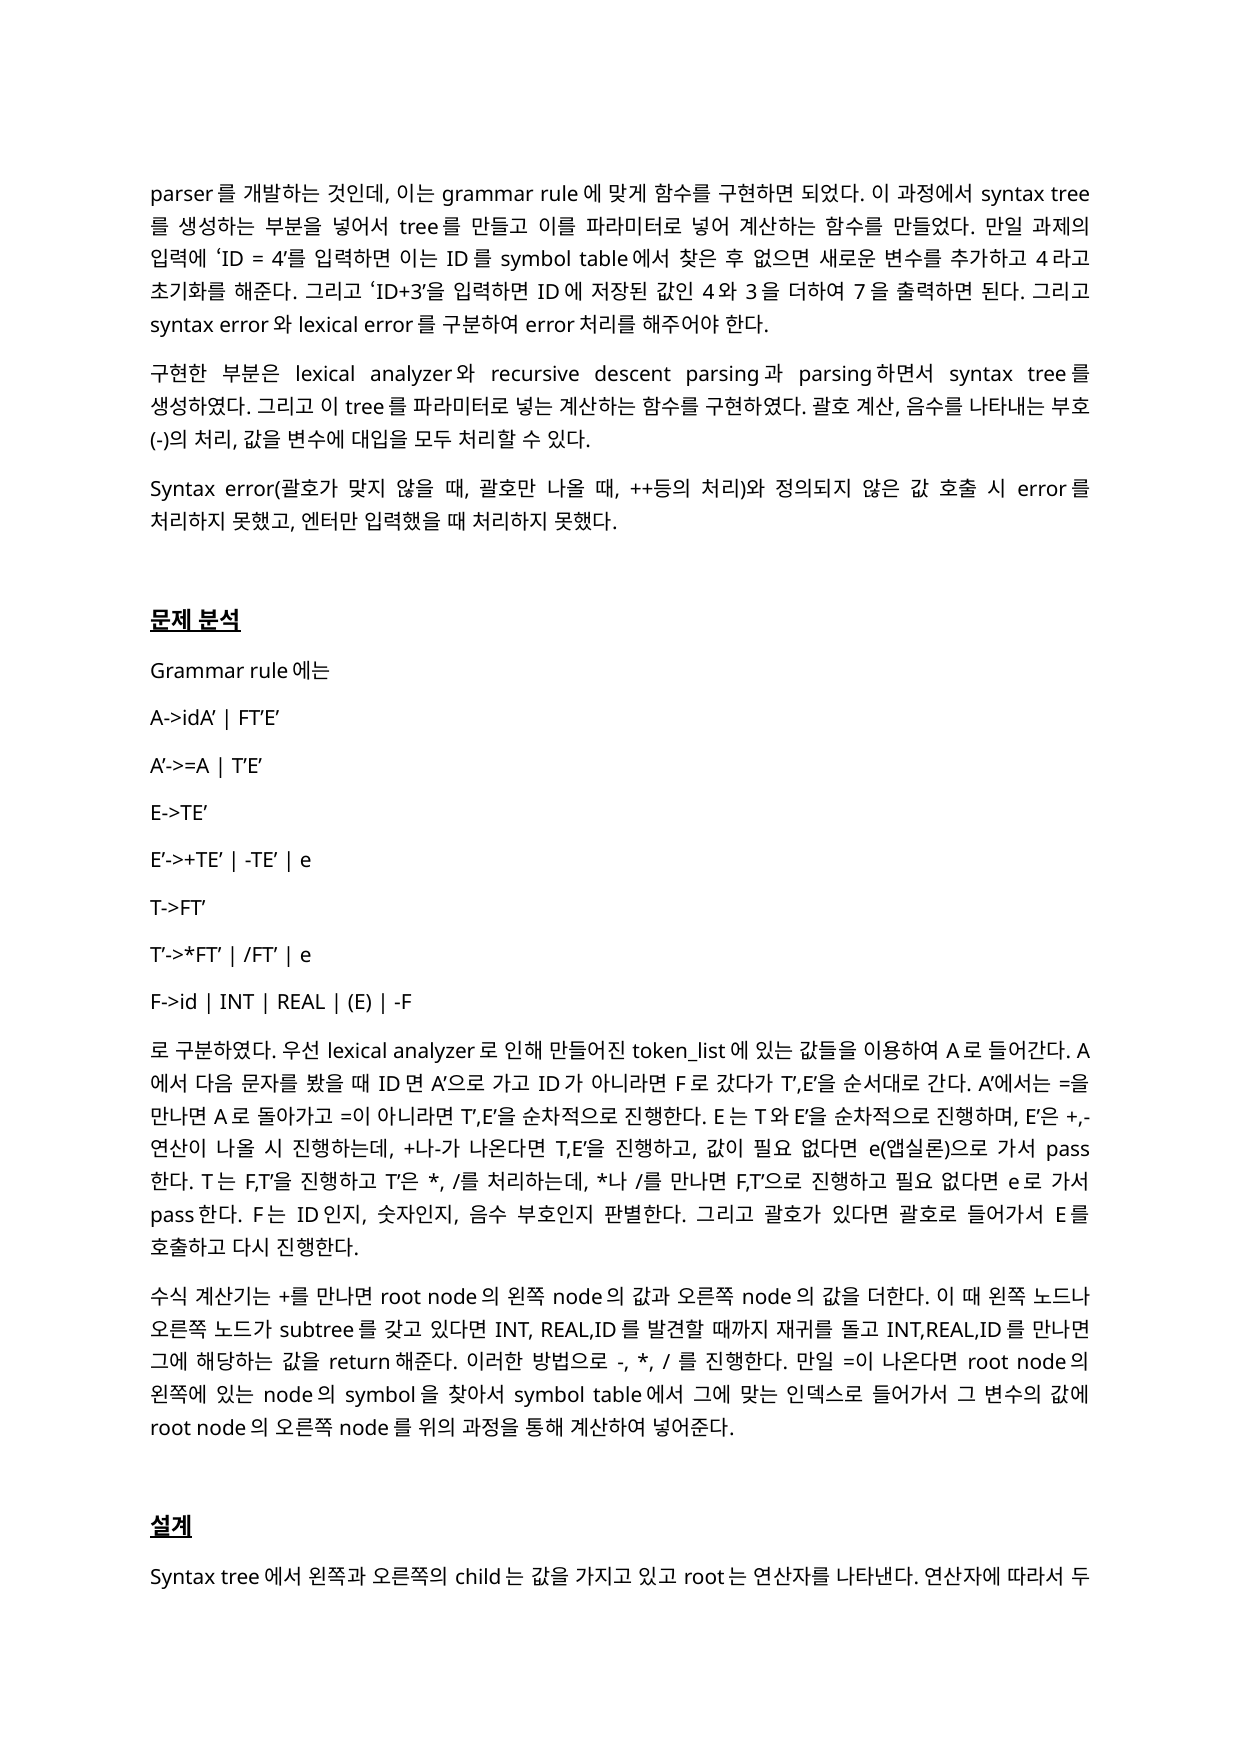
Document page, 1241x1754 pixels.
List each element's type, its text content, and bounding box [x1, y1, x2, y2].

text T’->*FT’ | /FT’ | e [150, 940, 1090, 968]
text F->id | INT | REAL | (E) | -F [150, 987, 1090, 1016]
text A’->=A | T’E’ [150, 751, 1090, 779]
text 구현한 부분은 lexical analyzer와 recursive descent parsing과 parsing하면서 syntax tree를 생성하였다. 그리고 이 tree를 파라미터로 넣는 계산하는 함수를 구현하였다. 괄호 계산, 음수를 나타내는 부호(-)의 처리, 값을 변수에 대입을 모두 처리할 수 있다. [150, 357, 1090, 453]
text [150, 1560, 1090, 1590]
text E’->+TE’ | -TE’ | e [150, 845, 1090, 874]
text E->TE’ [150, 798, 1090, 826]
text 로 구분하였다. 우선 lexical analyzer로 인해 만들어진 token_list에 있는 값들을 이용하여 A로 들어간다. A에서 다음 문자를 봤을 때 ID면 A’으로 가고 ID가 아니라면 F로 갔다가 T’,E’을 순서대로 간다. A’에서는 =을 만나면 A로 돌아가고 =이 아니라면 T’,E’을 순차적으로 진행한다. E는 T와E’을 순차적으로 진행하며, E’은 +,-연산이 나올 시 진행하는데, +나-가 나온다면 T,E’을 진행하고, 값이 필요 없다면 e(앱실론)으로 가서 pass한다. T는 F,T’을 진행하고 T’은 *, /를 처리하는데, *나 /를 만나면 F,T’으로 진행하고 필요 없다면 e로 가서 pass한다. F는 ID인지, 숫자인지, 음수 부호인지 판별한다. 그리고 괄호가 있다면 괄호로 들어가서 E를 호출하고 다시 진행한다. [150, 1034, 1090, 1261]
text T->FT’ [150, 893, 1090, 921]
text Grammar rule에는 [150, 654, 1090, 684]
text 설계 [150, 1508, 1090, 1541]
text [150, 177, 1090, 338]
text 수식 계산기는 +를 만나면 root node의 왼쪽 node의 값과 오른쪽 node의 값을 더한다. 이 때 왼쪽 노드나 오른쪽 노드가 subtree를 갖고 있다면 INT, REAL,ID를 발견할 때까지 재귀를 돌고 INT,REAL,ID를 만나면 그에 해당하는 값을 return해준다. 이러한 방법으로 -, *, / 를 진행한다. 만일 =이 나온다면 root node의 왼쪽에 있는 node의 symbol을 찾아서 symbol table에서 그에 맞는 인덱스로 들어가서 그 변수의 값에 root node의 오른쪽 node를 위의 과정을 통해 계산하여 넣어준다. [150, 1280, 1090, 1441]
text Syntax error(괄호가 맞지 않을 때, 괄호만 나올 때, ++등의 처리)와 정의되지 않은 값 호출 시 error를 처리하지 못했고, 엔터만 입력했을 때 처리하지 못했다. [150, 472, 1090, 535]
text 문제 분석 [150, 602, 1090, 635]
text A->idA’ | FT’E’ [150, 703, 1090, 732]
